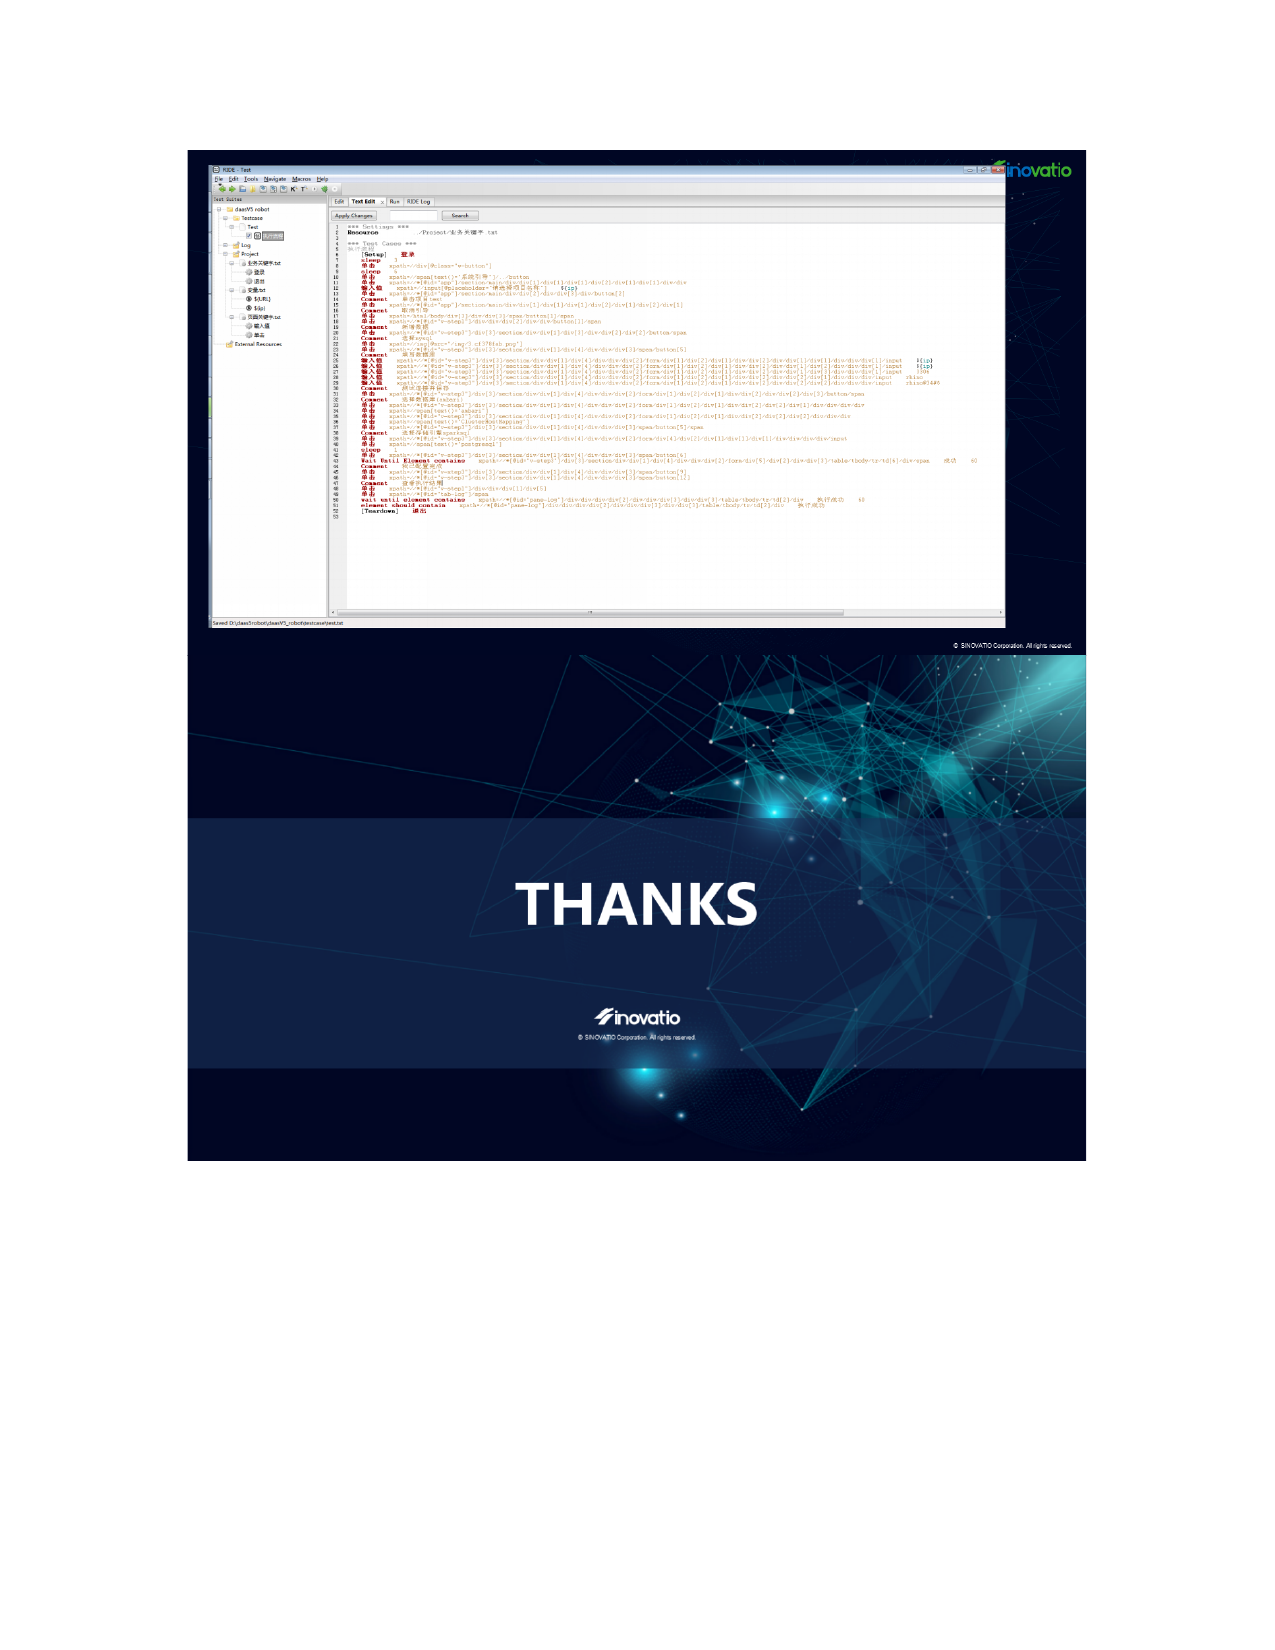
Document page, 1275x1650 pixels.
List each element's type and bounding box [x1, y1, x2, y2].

picture [187, 150, 1087, 1161]
